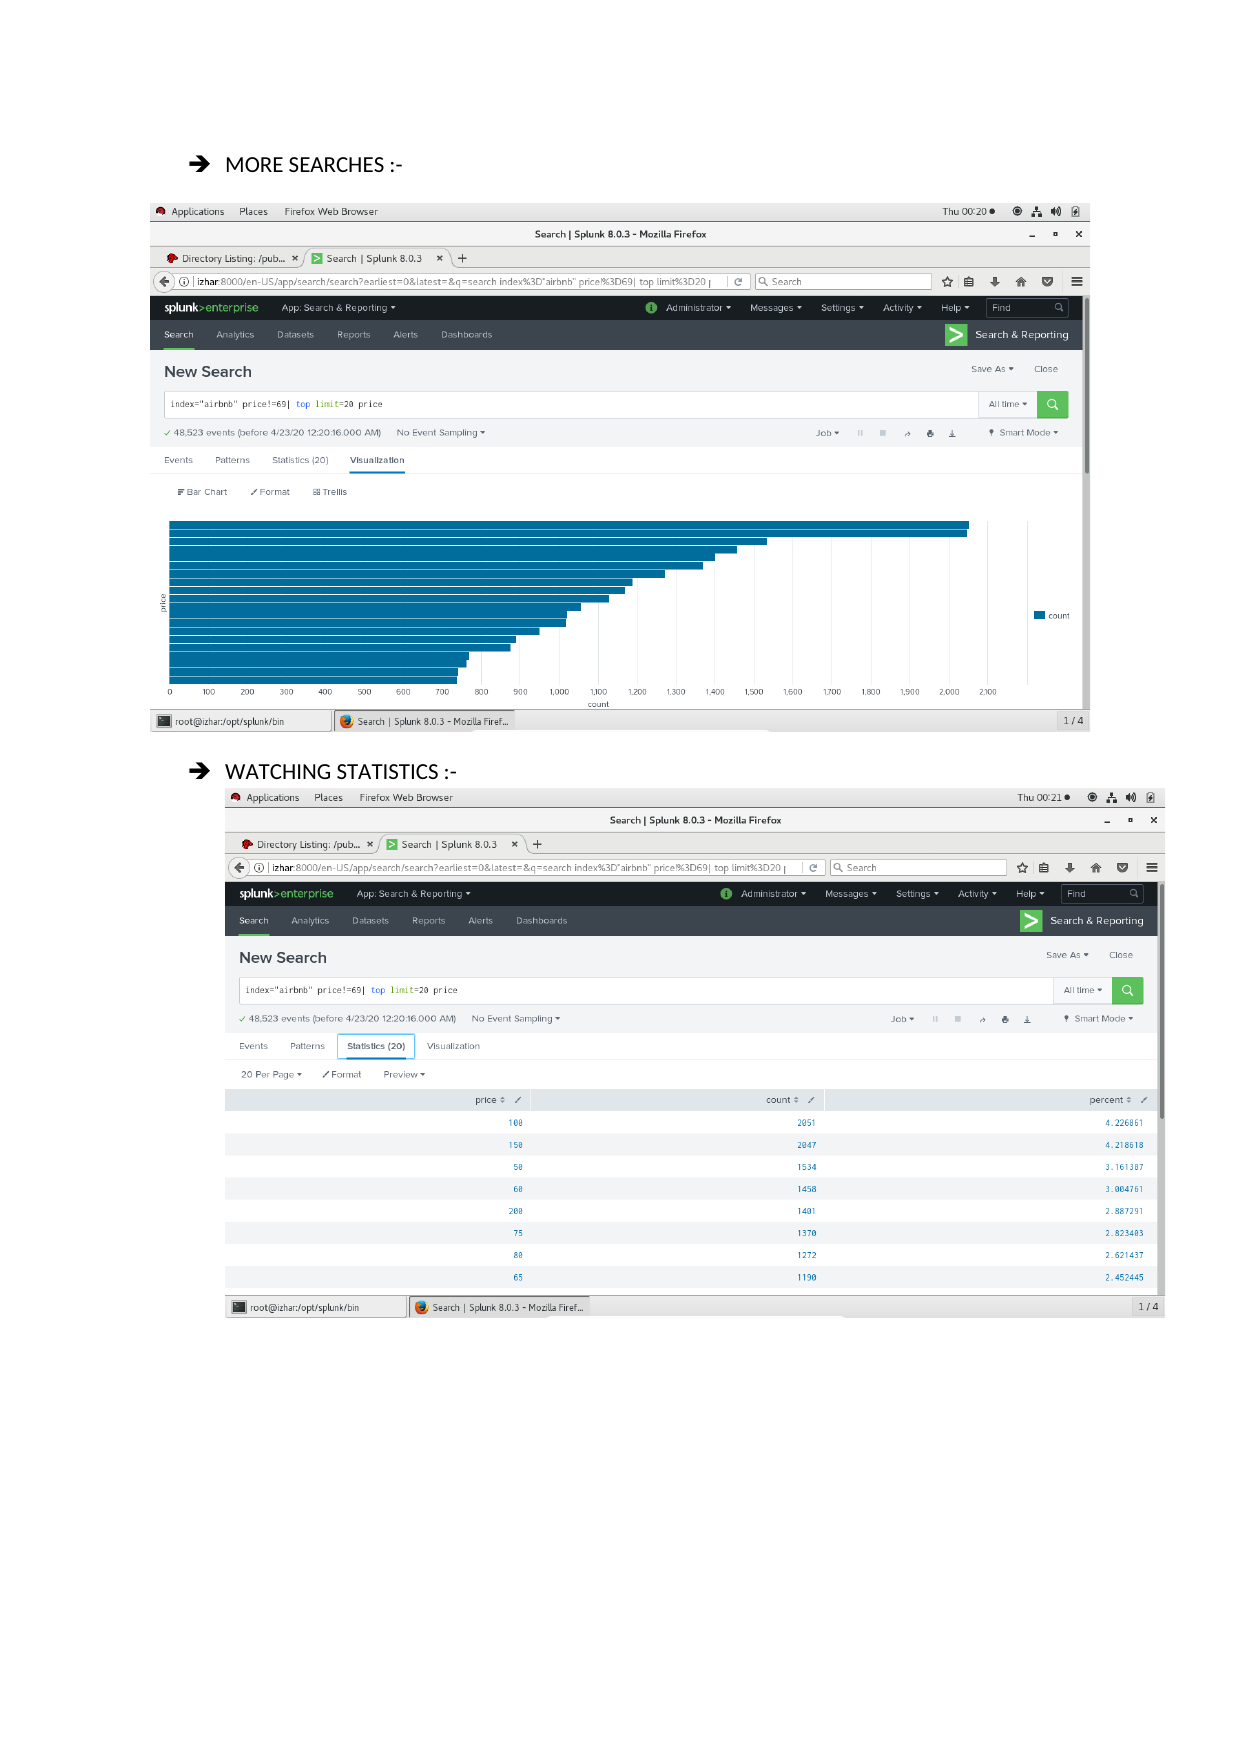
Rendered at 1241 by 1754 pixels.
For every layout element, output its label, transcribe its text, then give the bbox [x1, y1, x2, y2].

picture [150, 203, 1091, 732]
list MORE SEARCHES :- [187, 150, 1090, 178]
picture [225, 788, 1166, 1318]
